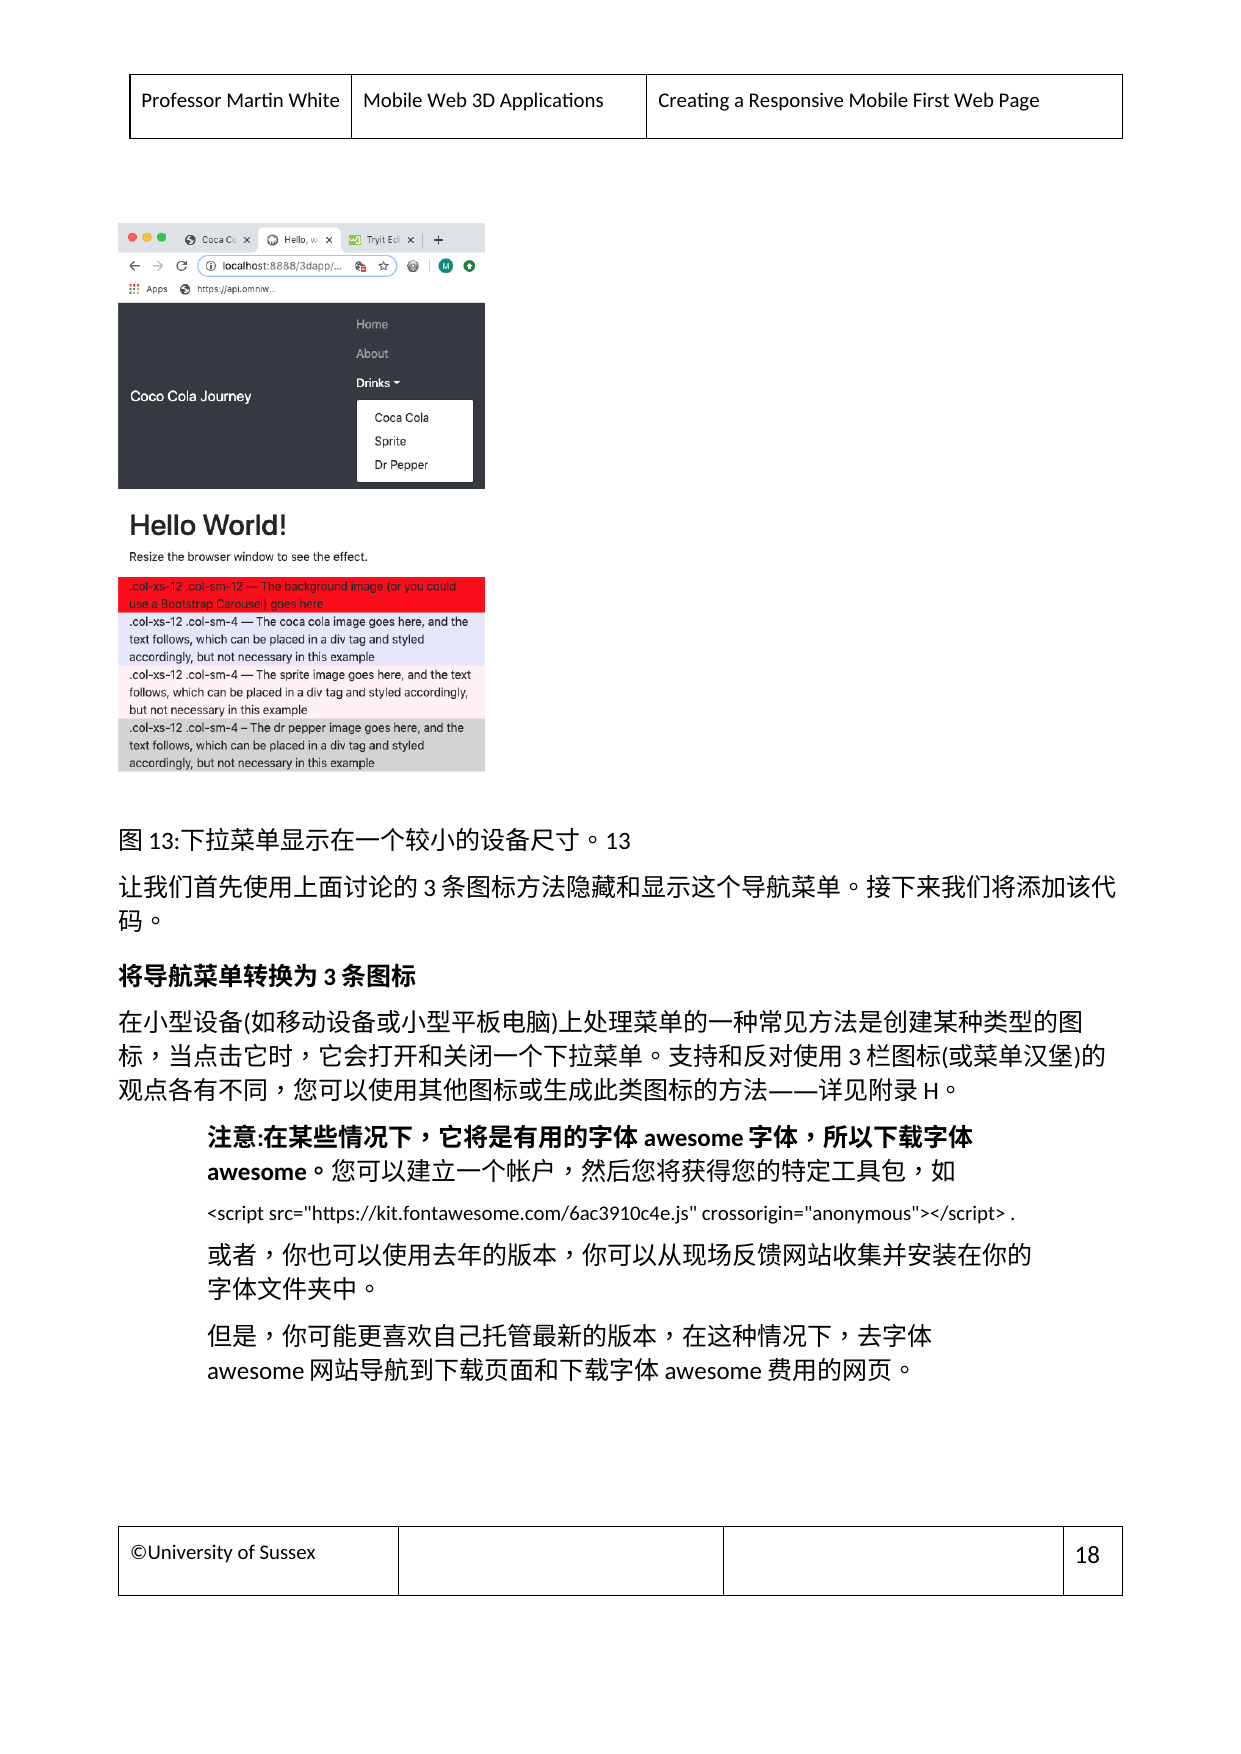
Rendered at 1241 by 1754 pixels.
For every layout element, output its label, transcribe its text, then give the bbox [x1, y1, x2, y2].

text 让我们首先使用上面讨论的3条图标方法隐藏和显示这个导航菜单。接下来我们将添加该代码。 [118, 869, 1122, 937]
text 或者，你也可以使用去年的版本，你可以从现场反馈网站收集并安装在你的字体文件夹中。 [207, 1238, 1034, 1306]
subtitle 将导航菜单转换为3条图标 [118, 958, 1122, 992]
picture [118, 223, 485, 811]
text 图13:下拉菜单显示在一个较小的设备尺寸。 [118, 823, 1122, 857]
text 注意:在某些情况下，它将是有用的字体awesome字体，所以下载字体awesome。您可以建立一个帐户，然后您将获得您的特定工具包，如 [207, 1119, 1034, 1188]
text 但是，你可能更喜欢自己托管最新的版本，在这种情况下，去字体awesome网站导航到下载页面和下载字体awesome费用的网页。 [207, 1319, 1034, 1387]
text 在小型设备(如移动设备或小型平板电脑)上处理菜单的一种常见方法是创建某种类型的图标，当点击它时，它会打开和关闭一个下拉菜单。支持和反对使用3栏图标(或菜单汉堡)的观点各有不同，您可以使用其他图标或生成此类图标的方法——详见附录H。 [118, 1005, 1122, 1107]
text <script src="https://kit.fontawesome.com/6ac3910c4e.js" crossorigin="anonymous"></script> . [207, 1200, 1034, 1226]
